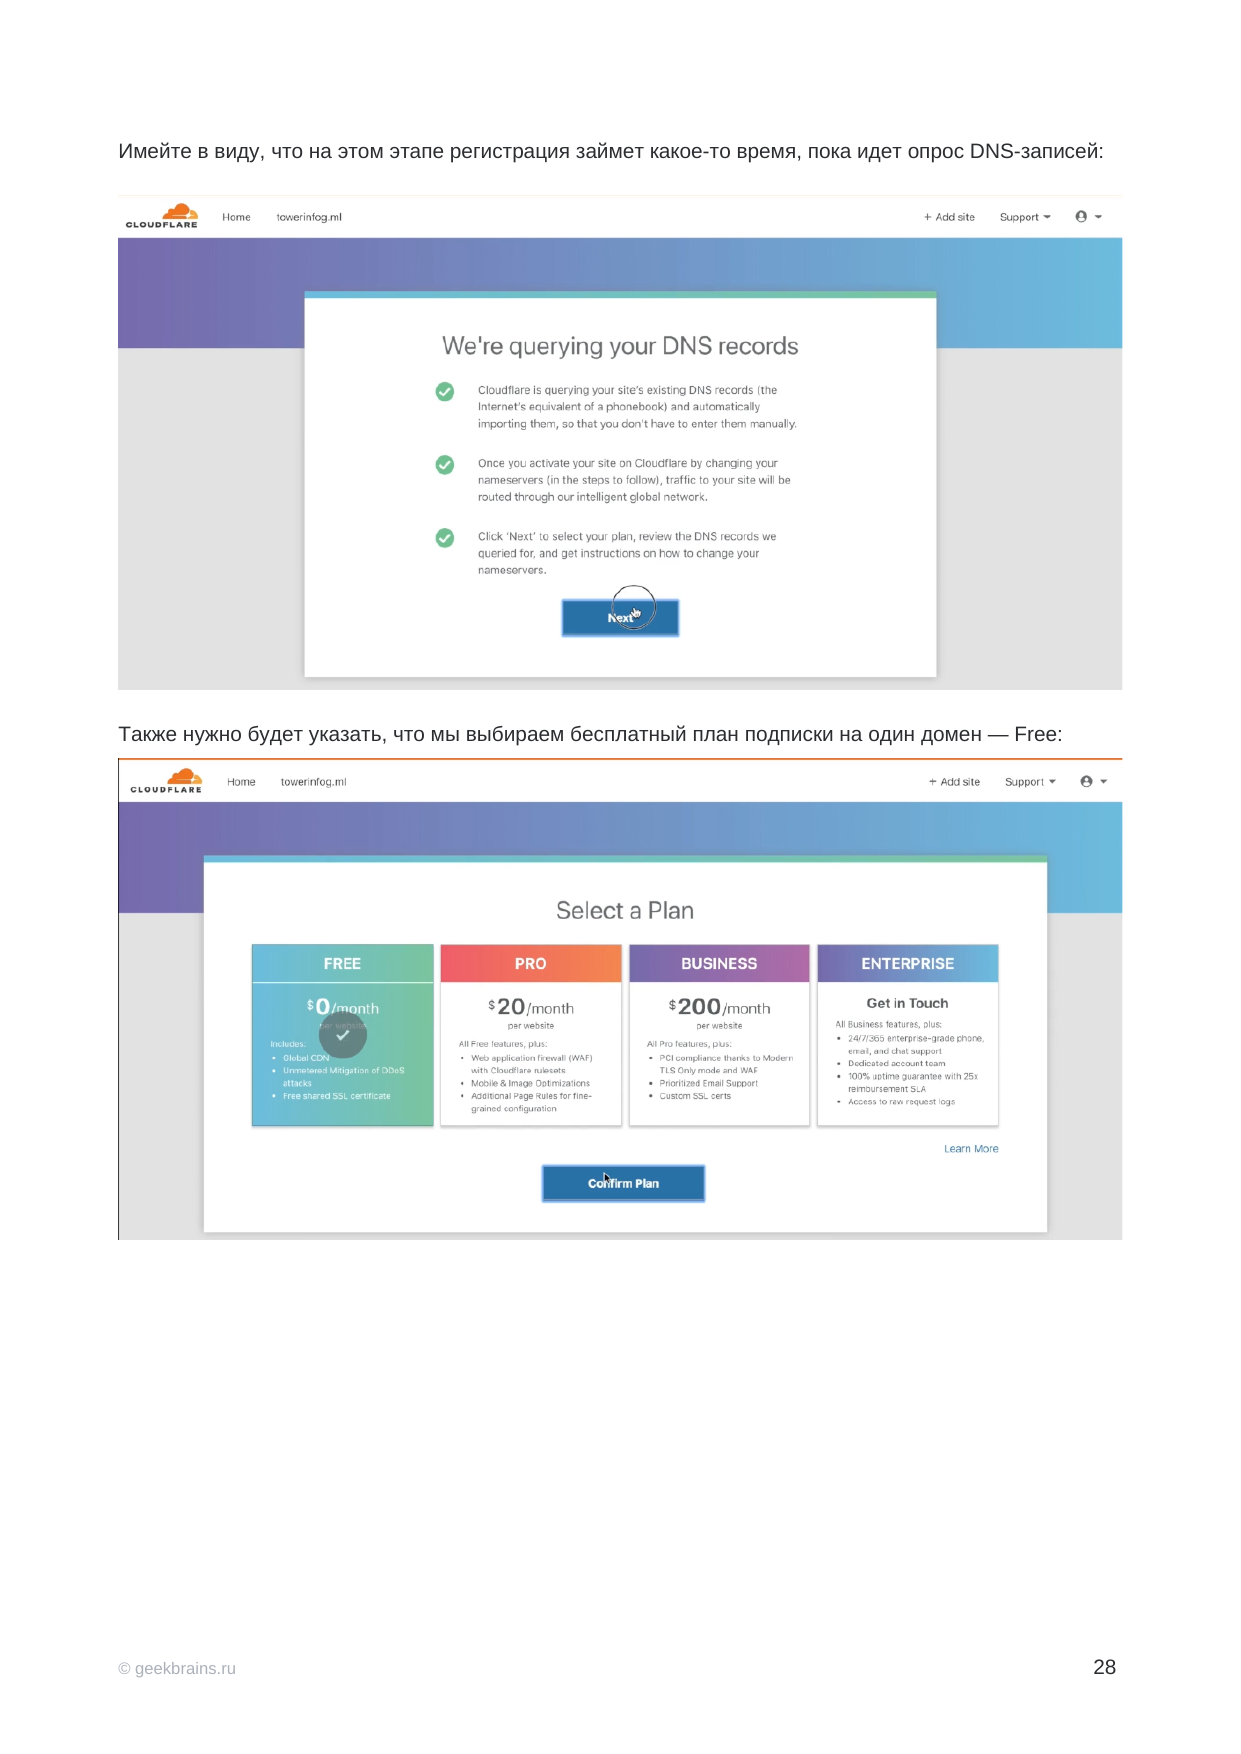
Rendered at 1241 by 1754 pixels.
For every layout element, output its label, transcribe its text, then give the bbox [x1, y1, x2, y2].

text Имейте в виду, что на этом этапе регистрация займет какое-то время, пока идет опрос DNS-записей: [118, 139, 1122, 163]
text Также нужно будет указать, что мы выбираем бесплатный план подписки на один домен — Free: [118, 722, 1122, 758]
picture [118, 758, 1123, 1240]
picture [118, 195, 1123, 690]
